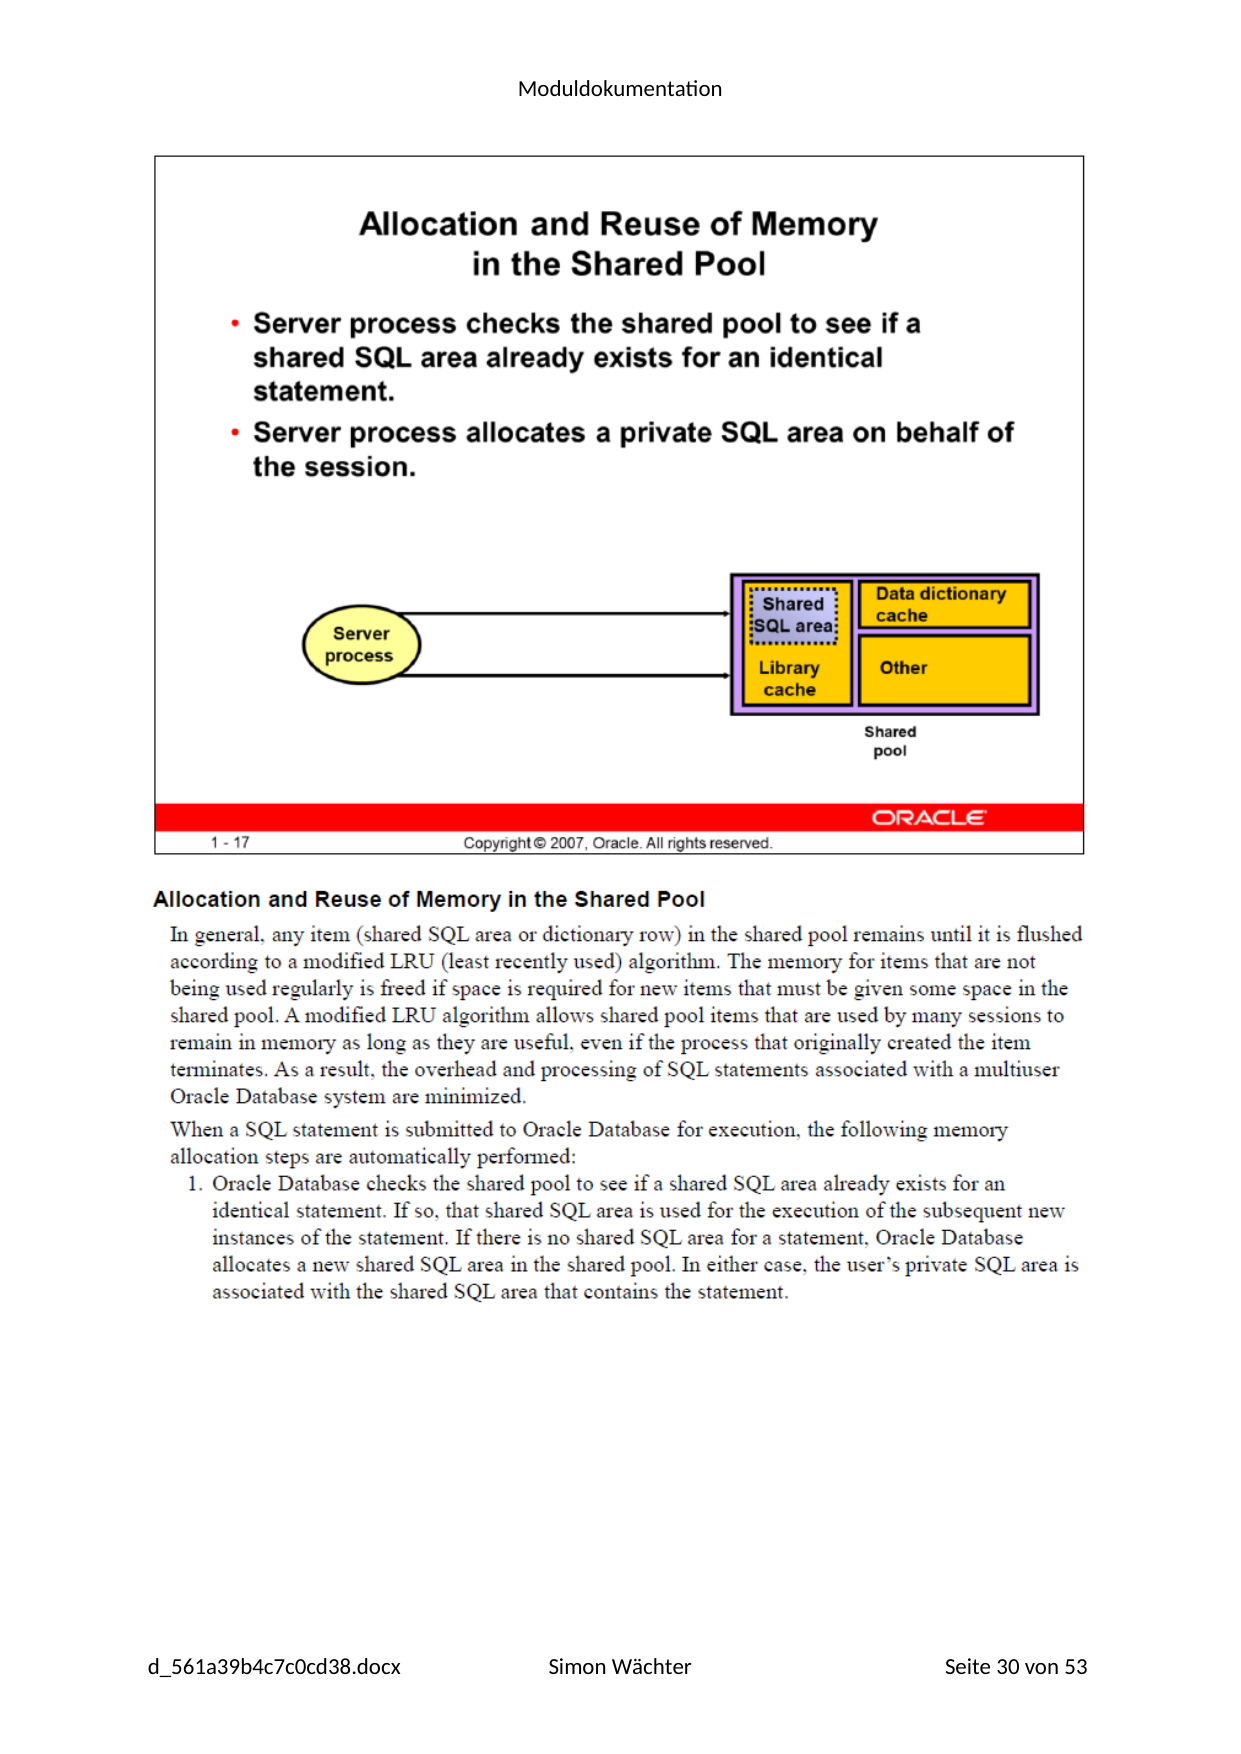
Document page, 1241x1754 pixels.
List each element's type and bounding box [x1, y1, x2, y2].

picture [147, 880, 1093, 1317]
picture [147, 147, 1093, 862]
